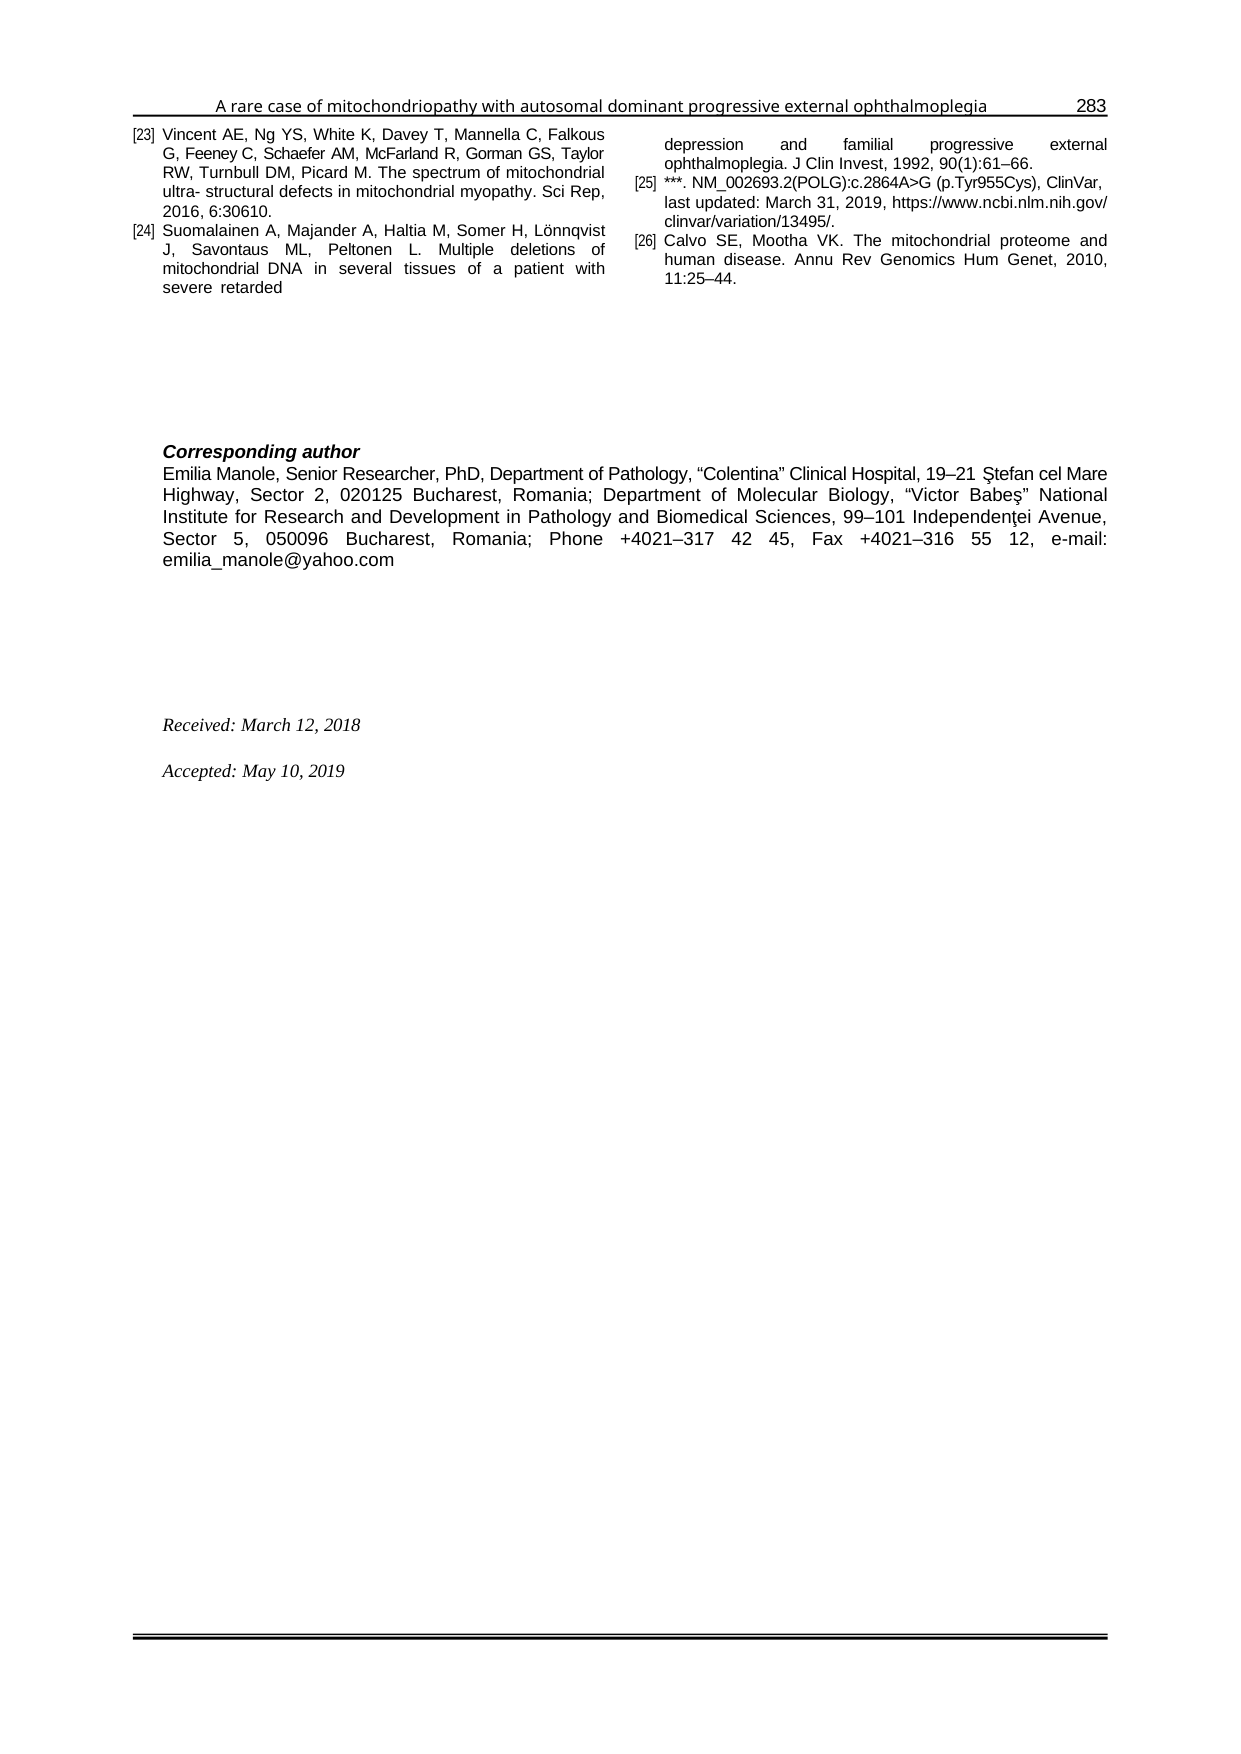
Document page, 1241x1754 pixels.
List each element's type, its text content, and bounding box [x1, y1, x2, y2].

list Suomalainen A, Majander A, Haltia M, Somer H, Lönnqvist J, Savontaus ML, Peltonen L. Multiple deletions of mitochondrial DNA in several tissues of a patient with severe retarded [133, 221, 606, 297]
text Corresponding author [162, 441, 1122, 463]
text Emilia Manole, Senior Researcher, PhD, Department of Pathology, “Colentina” Clinical Hospital, 19–21 Ştefan cel Mare Highway, Sector 2, 020125 Bucharest, Romania; Department of Molecular Biology, “Victor Babeş” National Institute for Research and Development in Pathology and Biomedical Sciences, 99–101 Independenţei Avenue, Sector 5, 050096 Bucharest, Romania; Phone +4021–317 42 45, Fax +4021–316 55 12, e-mail: emilia_manole@yahoo.com [162, 463, 1108, 570]
text Received: March 12, 2018 [162, 714, 1122, 736]
text last updated: March 31, 2019, https://www.ncbi.nlm.nih.gov/ clinvar/variation/13495/. [664, 192, 1108, 231]
text Accepted: May 10, 2019 [162, 760, 1122, 782]
list ***. NM_002693.2(POLG):c.2864A>G (p.Tyr955Cys), ClinVar, [634, 173, 1122, 192]
list Vincent AE, Ng YS, White K, Davey T, Mannella C, Falkous G, Feeney C, Schaefer AM, McFarland R, Gorman GS, Taylor RW, Turnbull DM, Picard M. The spectrum of mitochondrial ultra- structural defects in mitochondrial myopathy. Sci Rep, 2016, 6:30610. [133, 125, 605, 221]
list Calvo SE, Mootha VK. The mitochondrial proteome and human disease. Annu Rev Genomics Hum Genet, 2010, 11:25–44. [634, 231, 1108, 288]
text depression and familial progressive external ophthalmoplegia. J Clin Invest, 1992, 90(1):61–66. [664, 135, 1108, 173]
